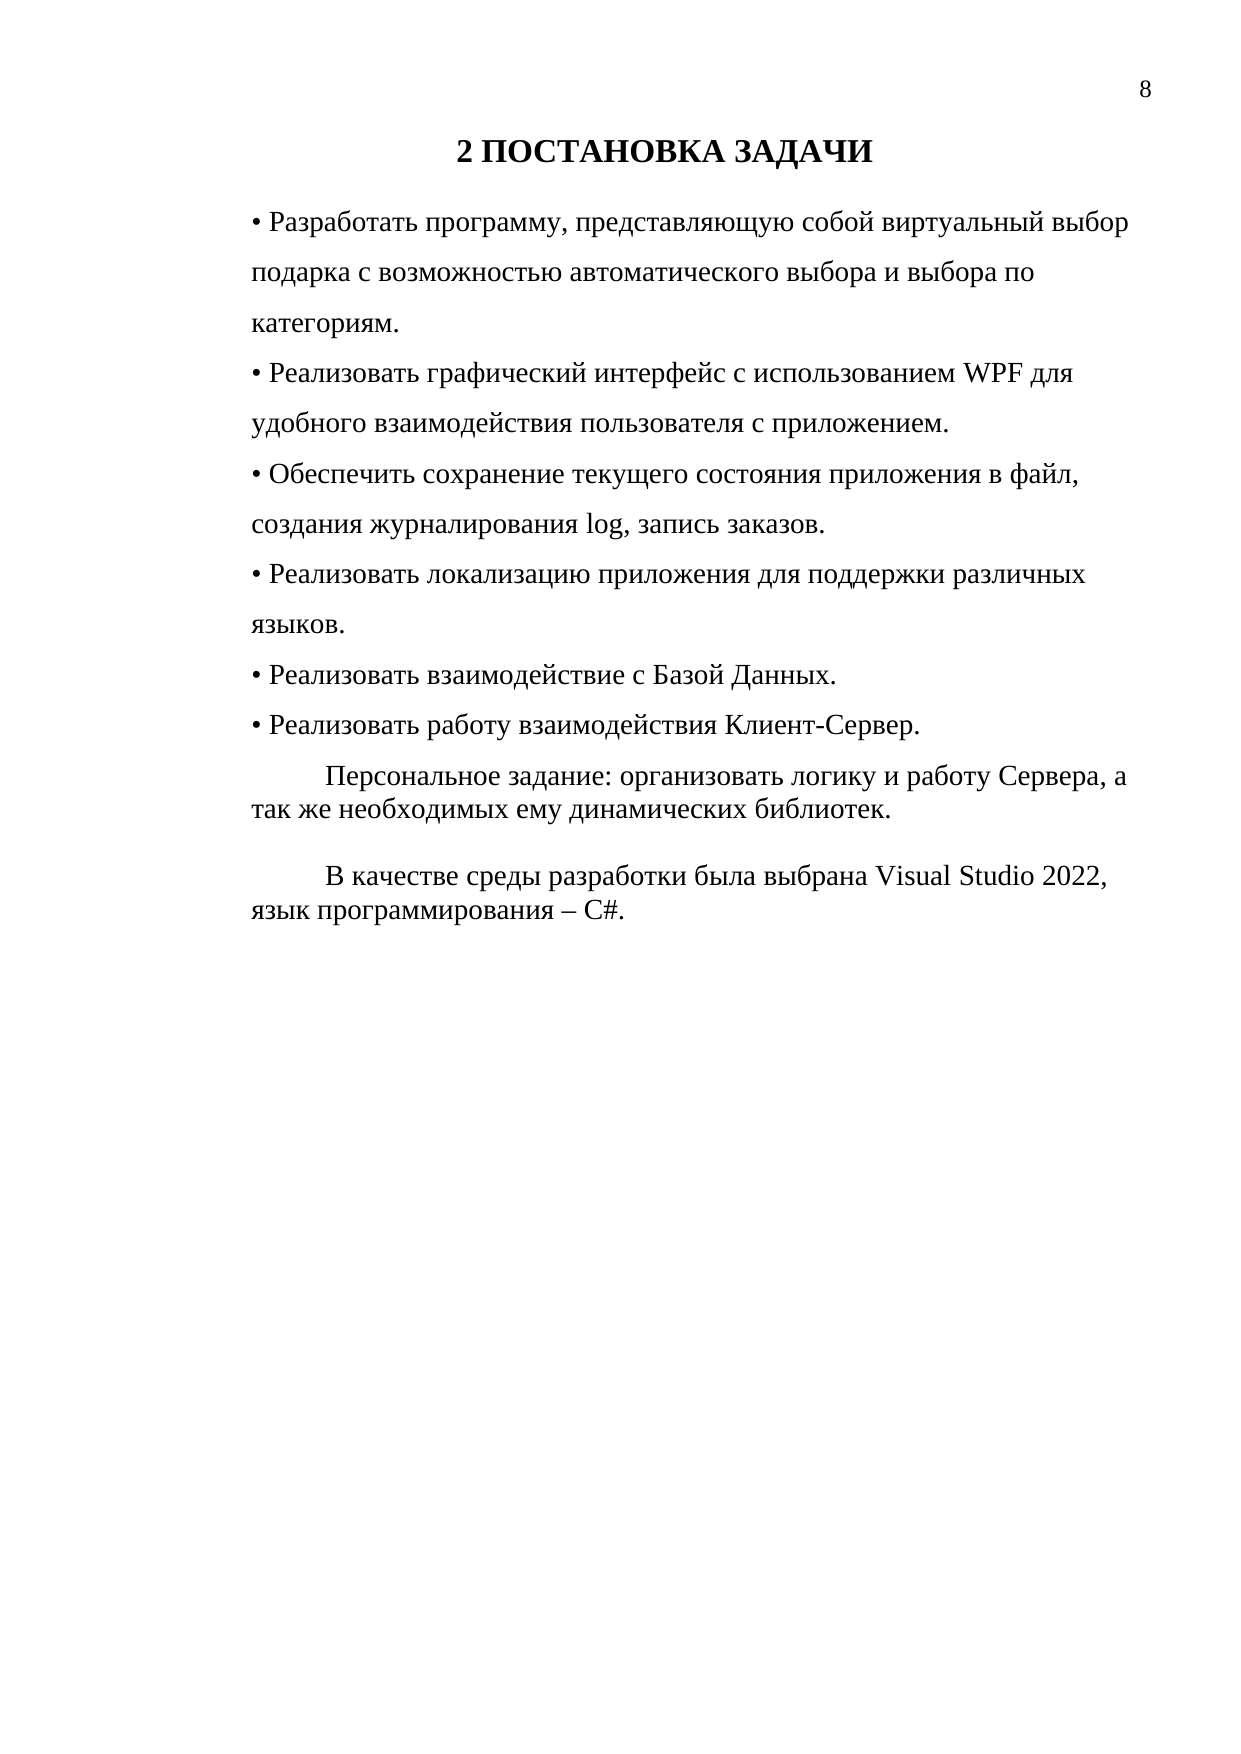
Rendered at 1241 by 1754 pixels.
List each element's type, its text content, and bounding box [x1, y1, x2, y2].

text • Обеспечить сохранение текущего состояния приложения в файл, создания журналирования log, запись заказов. [251, 456, 1152, 539]
text Персональное задание: организовать логику и работу Сервера, а так же необходимых ему динамических библиотек. [251, 758, 1152, 825]
text В качестве среды разработки была выбрана Visual Studio 2022, язык программирования – C#. [251, 858, 1152, 925]
text • Разработать программу, представляющую собой виртуальный выбор подарка с возможностью автоматического выбора и выбора по категориям. [251, 204, 1152, 338]
subtitle 2 ПОСТАНОВКА ЗАДАЧИ [177, 131, 1152, 170]
text • Реализовать локализацию приложения для поддержки различных языков. • Реализовать взаимодействие с Базой Данных. • Реализовать работу взаимодействия Клиент-Сервер. [251, 556, 1152, 741]
text • Реализовать графический интерфейс с использованием WPF для удобного взаимодействия пользователя с приложением. [251, 355, 1152, 439]
